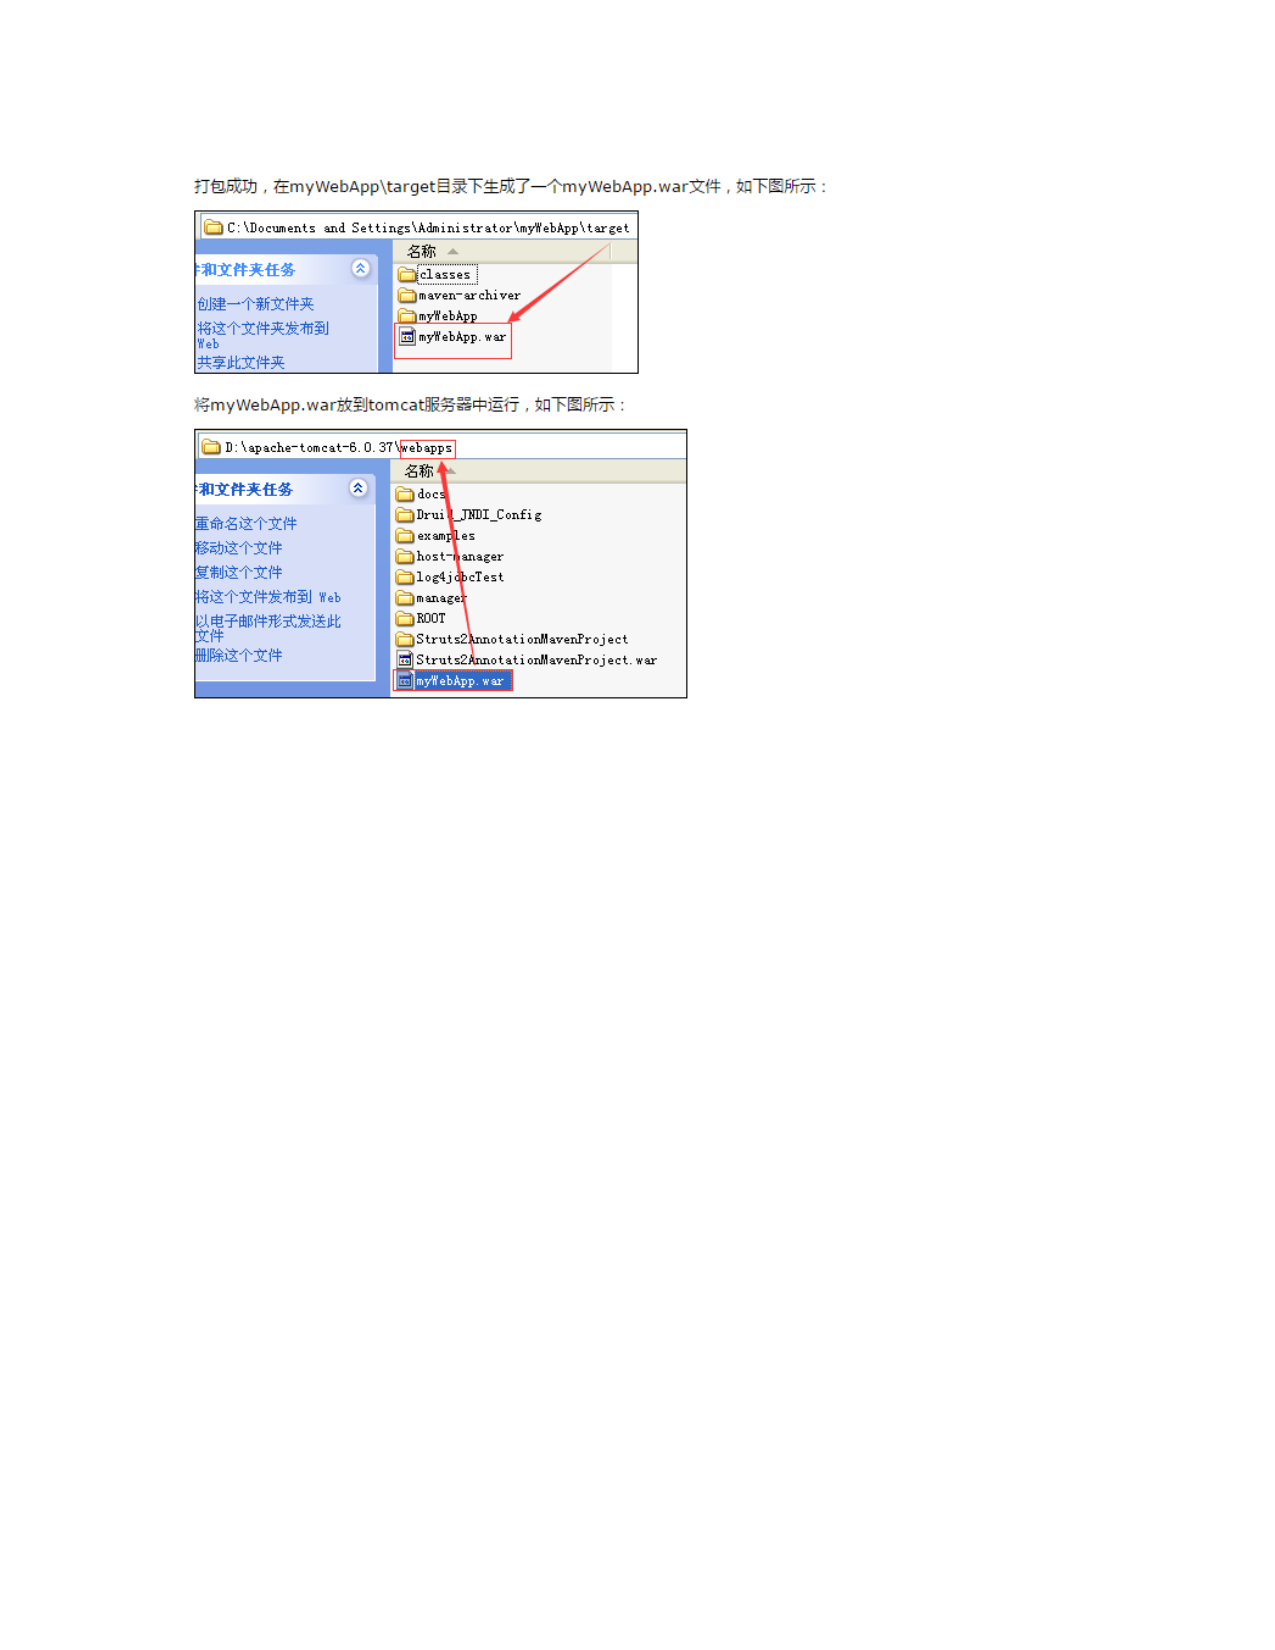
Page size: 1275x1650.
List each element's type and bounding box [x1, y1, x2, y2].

picture [187, 158, 1087, 701]
